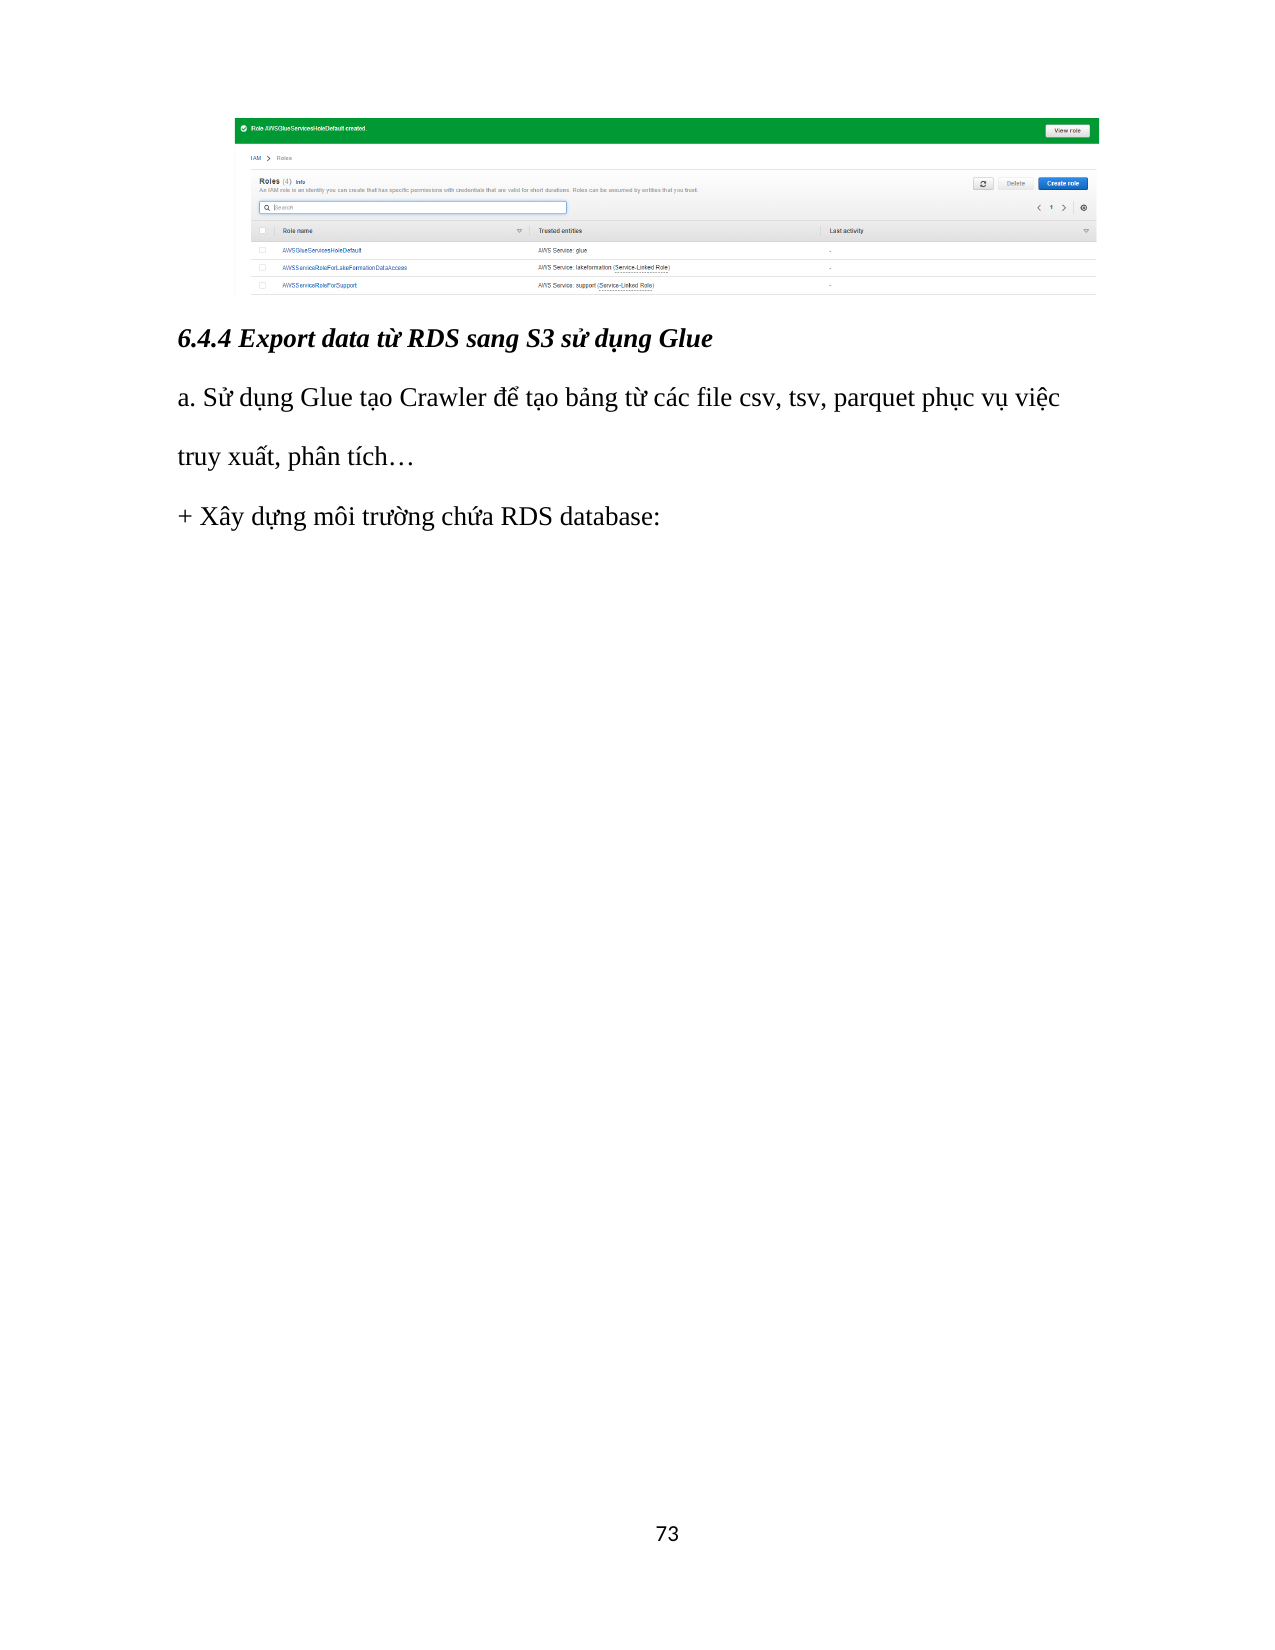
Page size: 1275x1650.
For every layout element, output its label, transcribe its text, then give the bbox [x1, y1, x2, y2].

picture [234, 118, 1100, 296]
text truy xuất, phân tích… [177, 441, 1157, 472]
text 6.4.4 Export data từ RDS sang S3 sử dụng Glue [177, 322, 1157, 353]
text a. Sử dụng Glue tạo Crawler để tạo bảng từ các file csv, tsv, parquet phục vụ việc [177, 381, 1157, 412]
text + Xây dựng môi trường chứa RDS database: [177, 500, 1157, 531]
